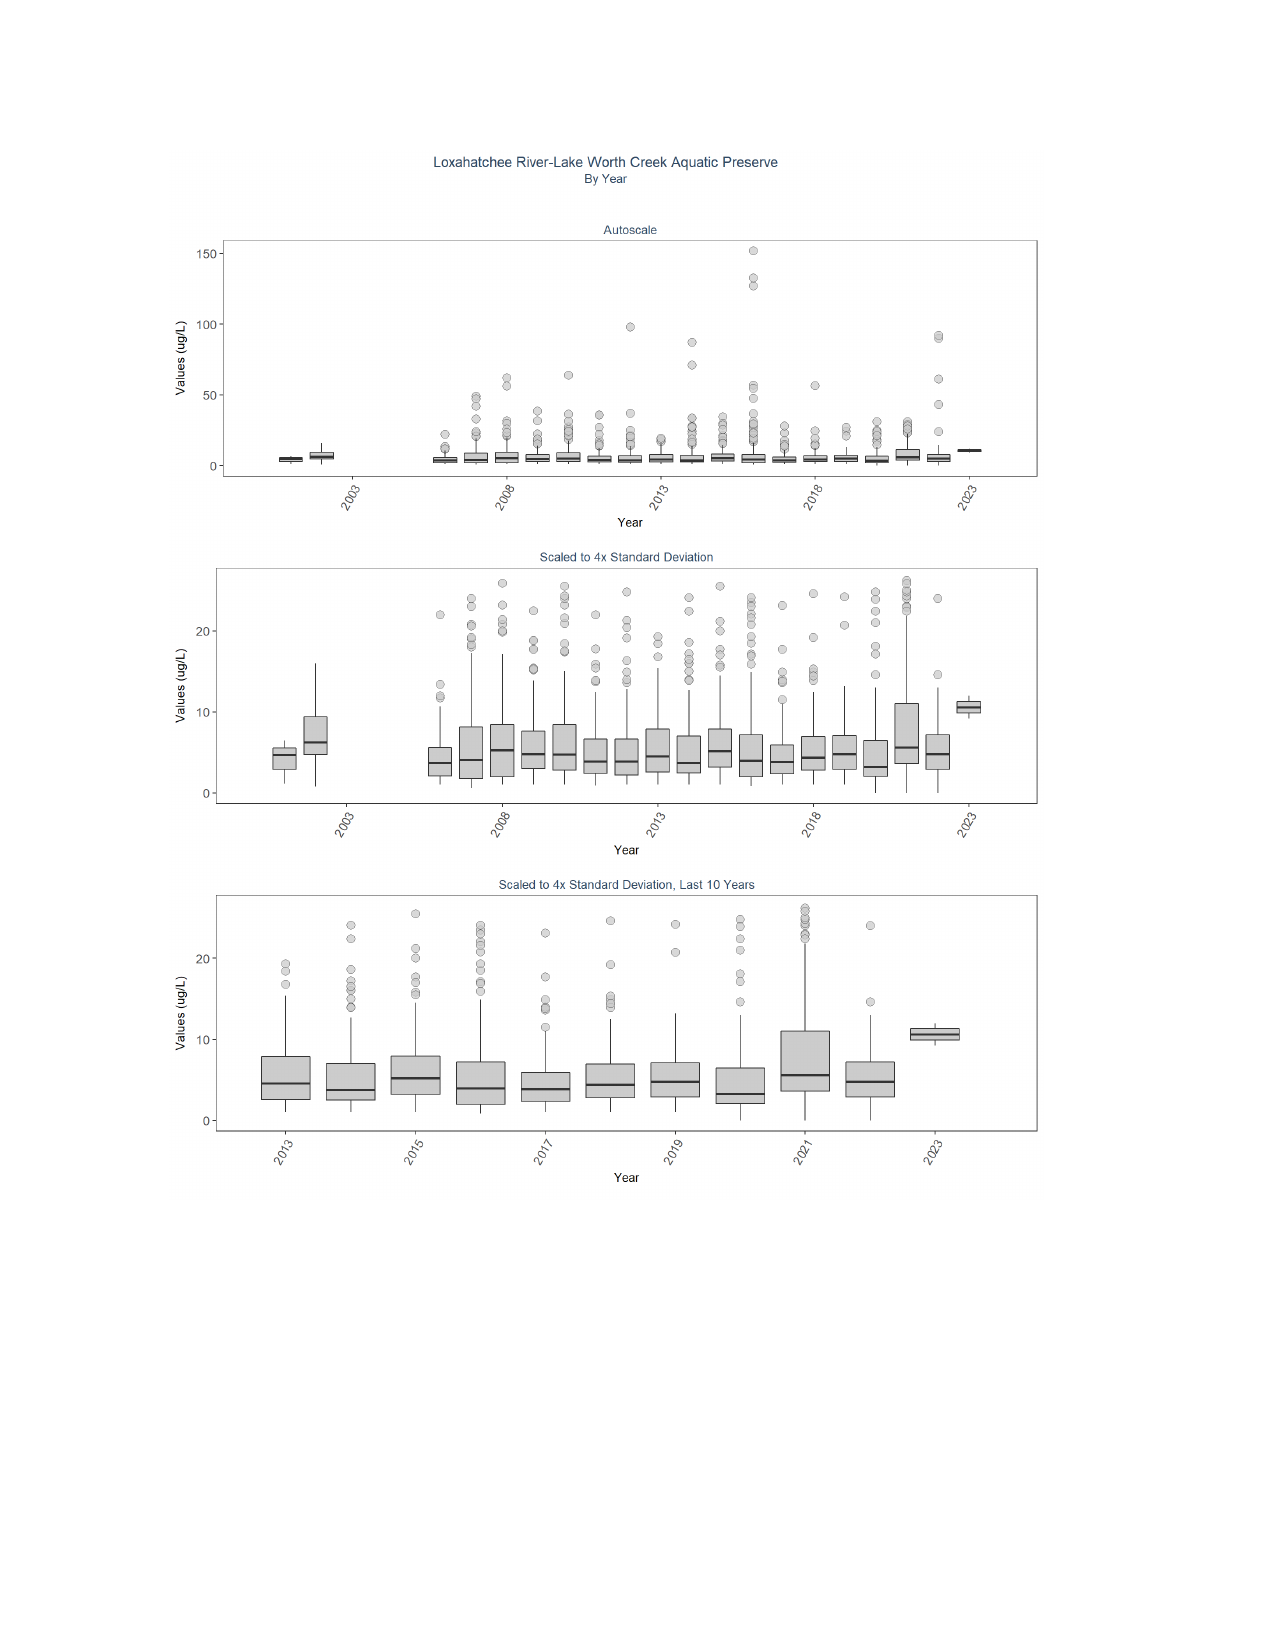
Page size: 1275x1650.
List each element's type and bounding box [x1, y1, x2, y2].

picture [168, 150, 1044, 1200]
